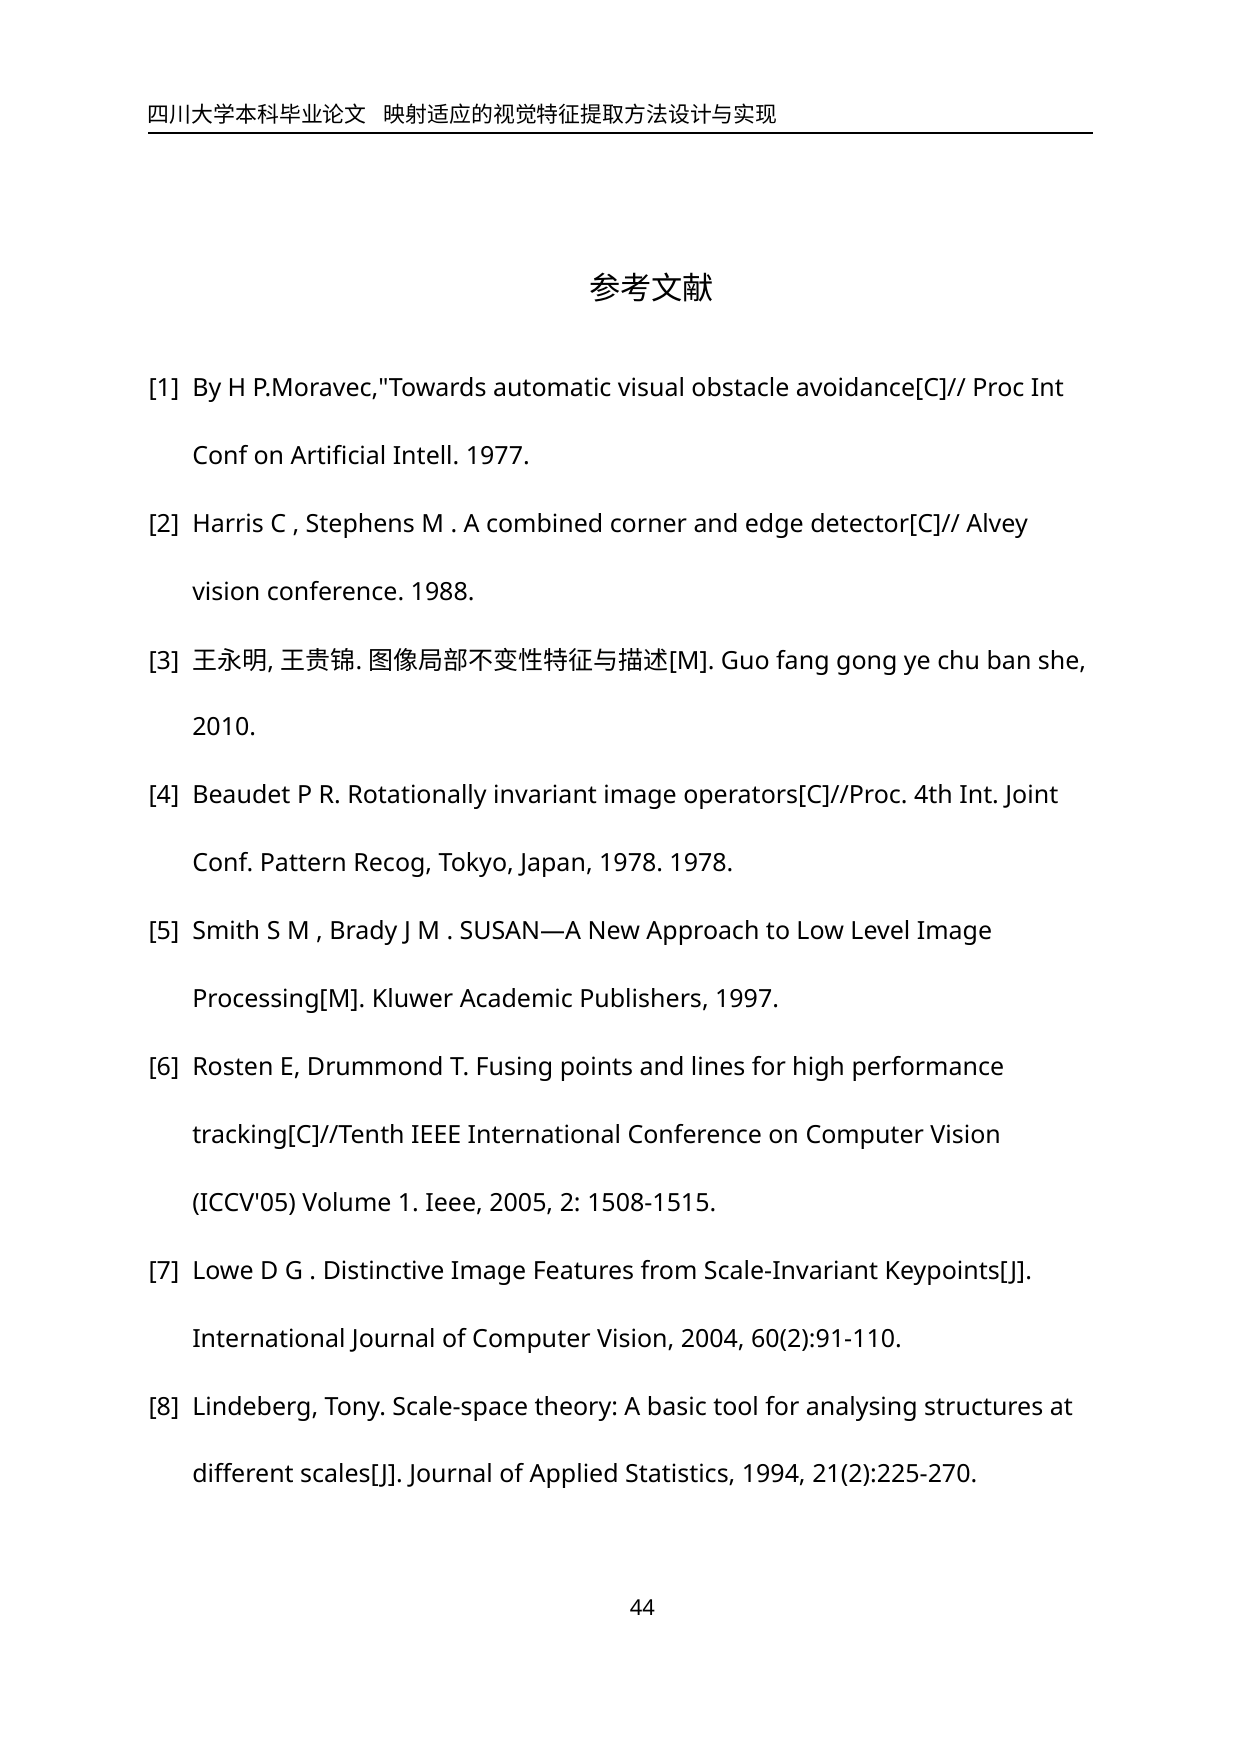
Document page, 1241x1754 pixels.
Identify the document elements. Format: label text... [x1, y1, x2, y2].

list Rosten E, Drummond T. Fusing points and lines for high performance tracking[C]//Tenth IEEE International Conference on Computer Vision (ICCV'05) Volume 1. Ieee, 2005, 2: 1508-1515. [148, 1032, 1092, 1236]
list Smith S M , Brady J M . SUSAN—A New Approach to Low Level Image Processing[M]. Kluwer Academic Publishers, 1997. [148, 896, 1092, 1032]
list Lindeberg, Tony. Scale-space theory: A basic tool for analysing structures at different scales[J]. Journal of Applied Statistics, 1994, 21(2):225-270. [148, 1371, 1092, 1507]
list Lowe D G . Distinctive Image Features from Scale-Invariant Keypoints[J]. International Journal of Computer Vision, 2004, 60(2):91-110. [148, 1236, 1092, 1371]
list Harris C , Stephens M . A combined corner and edge detector[C]// Alvey vision conference. 1988. [148, 488, 1092, 624]
list By H P.Moravec,"Towards automatic visual obstacle avoidance[C]// Proc Int Conf on Artificial Intell. 1977. [148, 353, 1092, 488]
list Beaudet P R. Rotationally invariant image operators[C]//Proc. 4th Int. Joint Conf. Pattern Recog, Tokyo, Japan, 1978. 1978. [148, 760, 1092, 896]
subtitle 参考文献 [148, 252, 1092, 320]
list 王永明, 王贵锦. 图像局部不变性特征与描述[M]. Guo fang gong ye chu ban she, 2010. [148, 624, 1092, 760]
